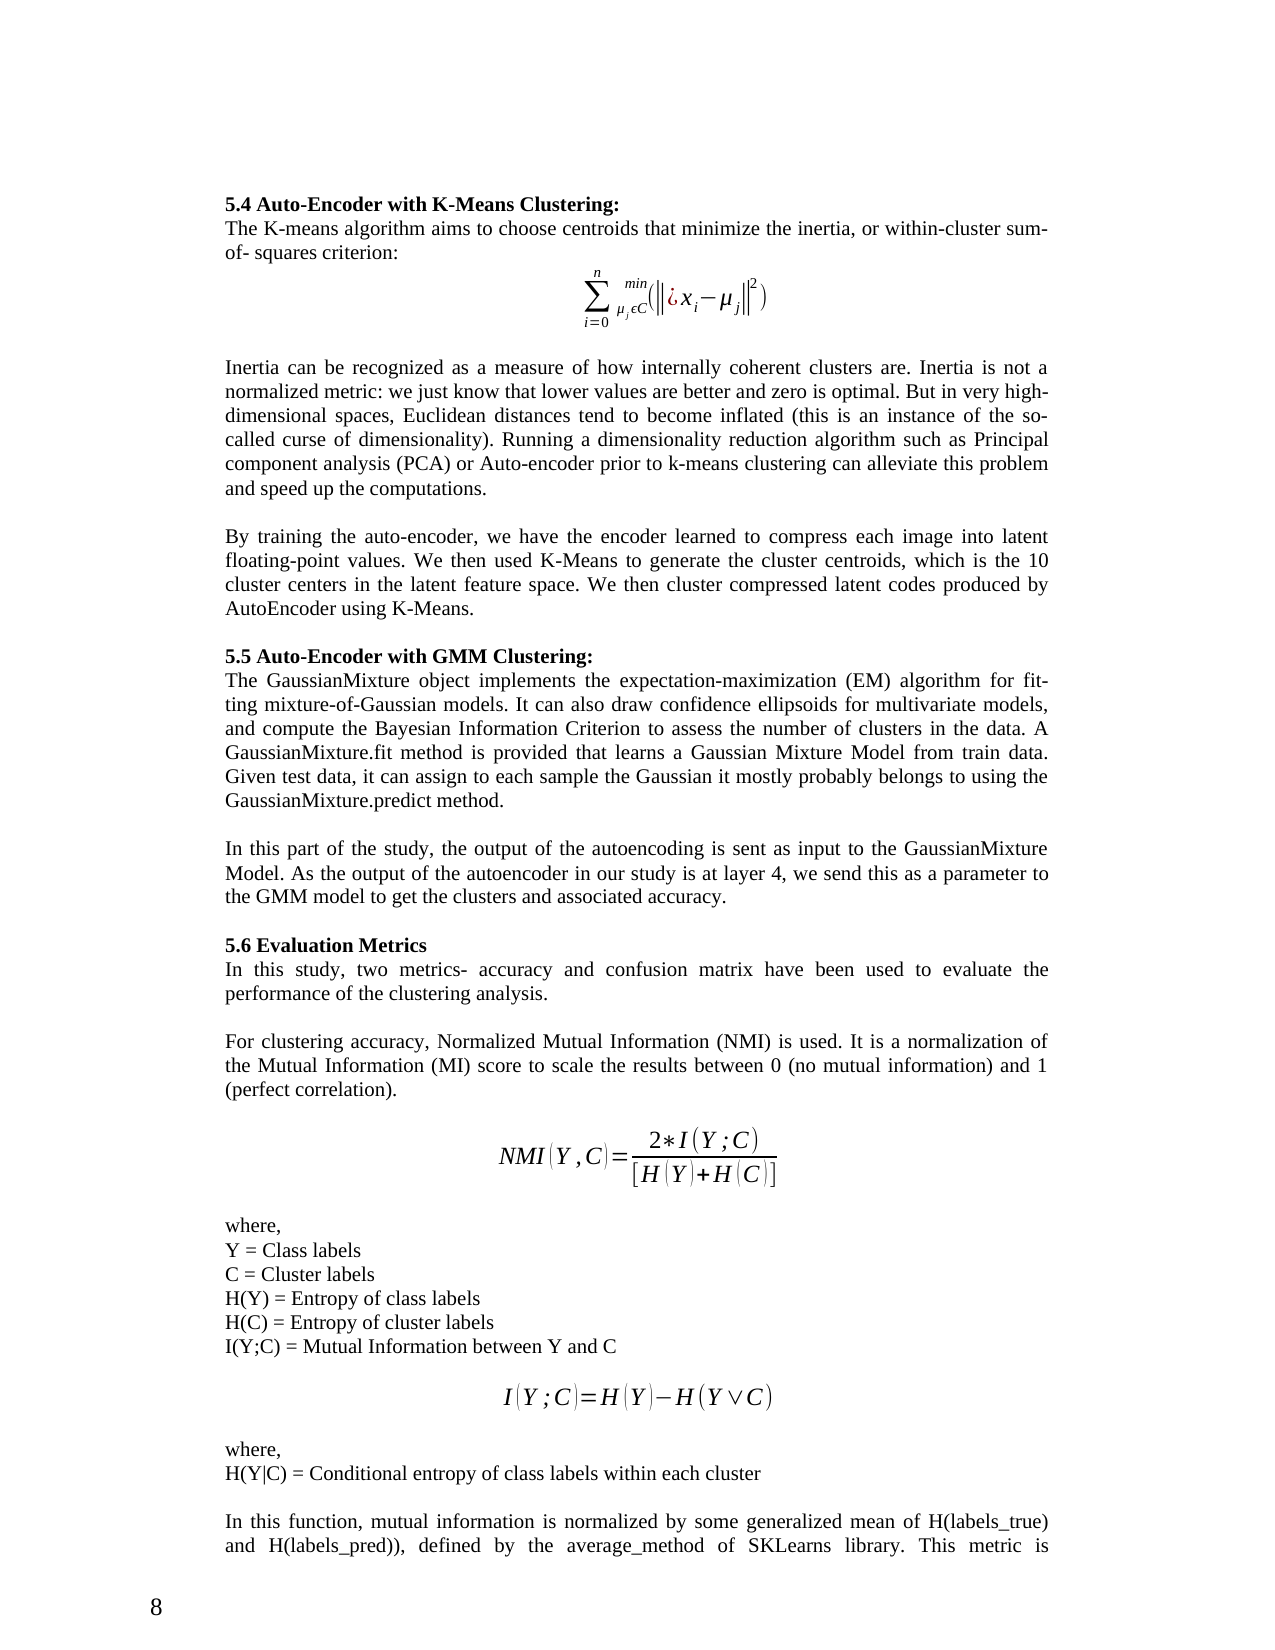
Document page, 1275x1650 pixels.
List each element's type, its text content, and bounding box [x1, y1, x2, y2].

text By training the auto-encoder, we have the encoder learned to compress each image into latent floating-point values. We then used K-Means to generate the cluster centroids, which is the 10 cluster centers in the latent feature space. We then cluster compressed latent codes produced by AutoEncoder using K-Means. [225, 523, 1050, 620]
text where, [225, 1437, 1050, 1461]
text The K-means algorithm aims to choose centroids that minimize the inertia, or within-cluster sum-of- squares criterion: [225, 216, 1050, 264]
text 5.5 Auto-Encoder with GMM Clustering: [225, 644, 1050, 668]
text For clustering accuracy, Normalized Mutual Information (NMI) is used. It is a normalization of the Mutual Information (MI) score to scale the results between 0 (no mutual information) and 1 (perfect correlation). [225, 1029, 1050, 1101]
text The GaussianMixture object implements the expectation-maximization (EM) algorithm for fit- ting mixture-of-Gaussian models. It can also draw confidence ellipsoids for multivariate models, and compute the Bayesian Information Criterion to assess the number of clusters in the data. A GaussianMixture.fit method is provided that learns a Gaussian Mixture Model from train data. Given test data, it can assign to each sample the Gaussian it mostly probably belongs to using the GaussianMixture.predict method. [225, 668, 1050, 812]
text where, [225, 1213, 1050, 1237]
text C = Cluster labels [225, 1262, 1050, 1286]
text In this part of the study, the output of the autoencoding is sent as input to the GaussianMixture Model. As the output of the autoencoder in our study is at layer 4, we send this as a parameter to the GMM model to get the clusters and associated accuracy. [225, 836, 1050, 908]
text H(Y) = Entropy of class labels [225, 1286, 1050, 1310]
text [225, 1509, 1050, 1557]
text Y = Class labels [225, 1237, 1050, 1262]
text I(Y;C) = Mutual Information between Y and C [225, 1334, 1050, 1358]
text H(C) = Entropy of cluster labels [225, 1310, 1050, 1334]
text 5.6 Evaluation Metrics [225, 933, 1050, 957]
text H(Y|C) = Conditional entropy of class labels within each cluster [225, 1461, 1050, 1485]
text Inertia can be recognized as a measure of how internally coherent clusters are. Inertia is not a normalized metric: we just know that lower values are better and zero is optimal. But in very high- dimensional spaces, Euclidean distances tend to become inflated (this is an instance of the so-called curse of dimensionality). Running a dimensionality reduction algorithm such as Principal component analysis (PCA) or Auto-encoder prior to k-means clustering can alleviate this problem and speed up the computations. [225, 355, 1050, 499]
text In this study, two metrics- accuracy and confusion matrix have been used to evaluate the performance of the clustering analysis. [225, 957, 1050, 1005]
text 5.4 Auto-Encoder with K-Means Clustering: [225, 192, 1050, 216]
